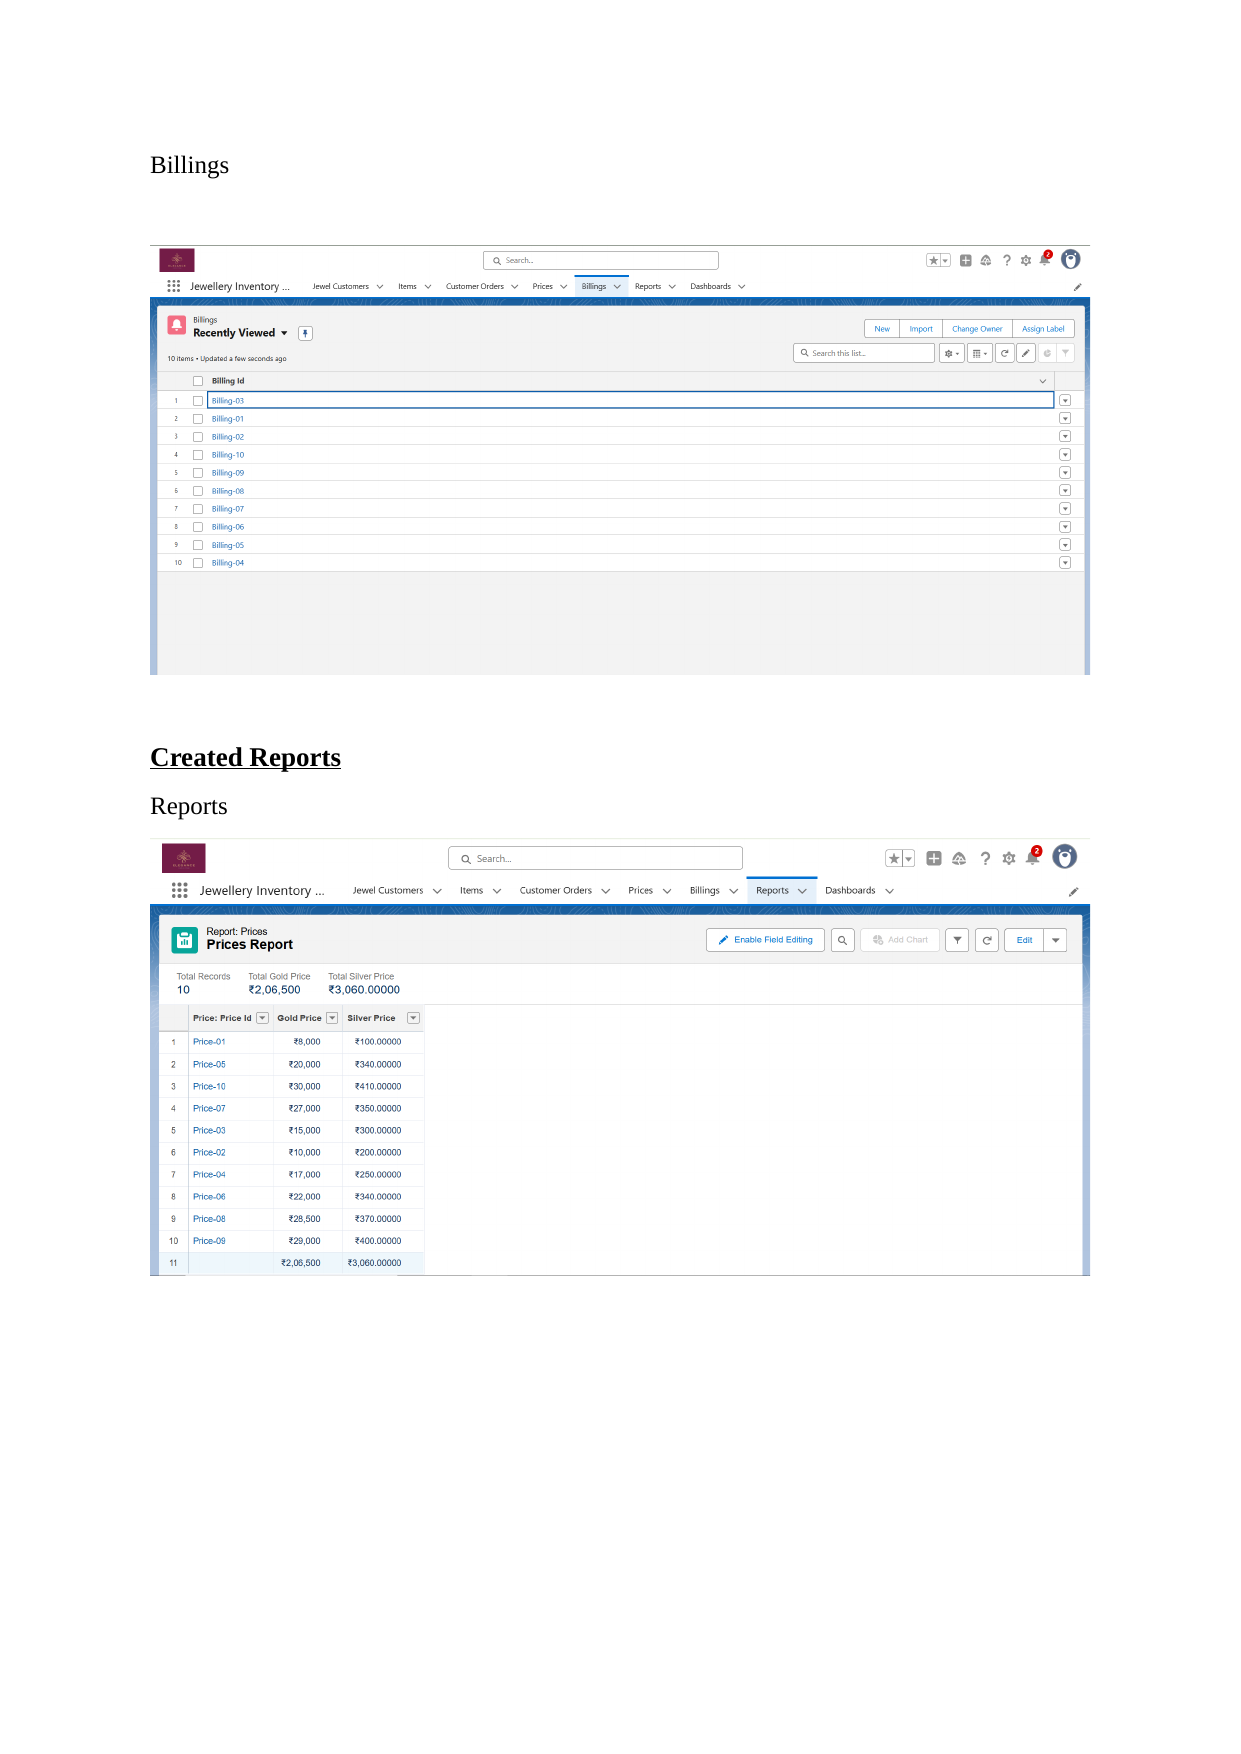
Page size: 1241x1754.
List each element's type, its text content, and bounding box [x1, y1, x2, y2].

text Billings [150, 150, 1090, 179]
picture [150, 245, 1091, 675]
picture [150, 838, 1091, 1276]
text Created Reports [150, 741, 1090, 772]
text Reports [150, 791, 1090, 820]
